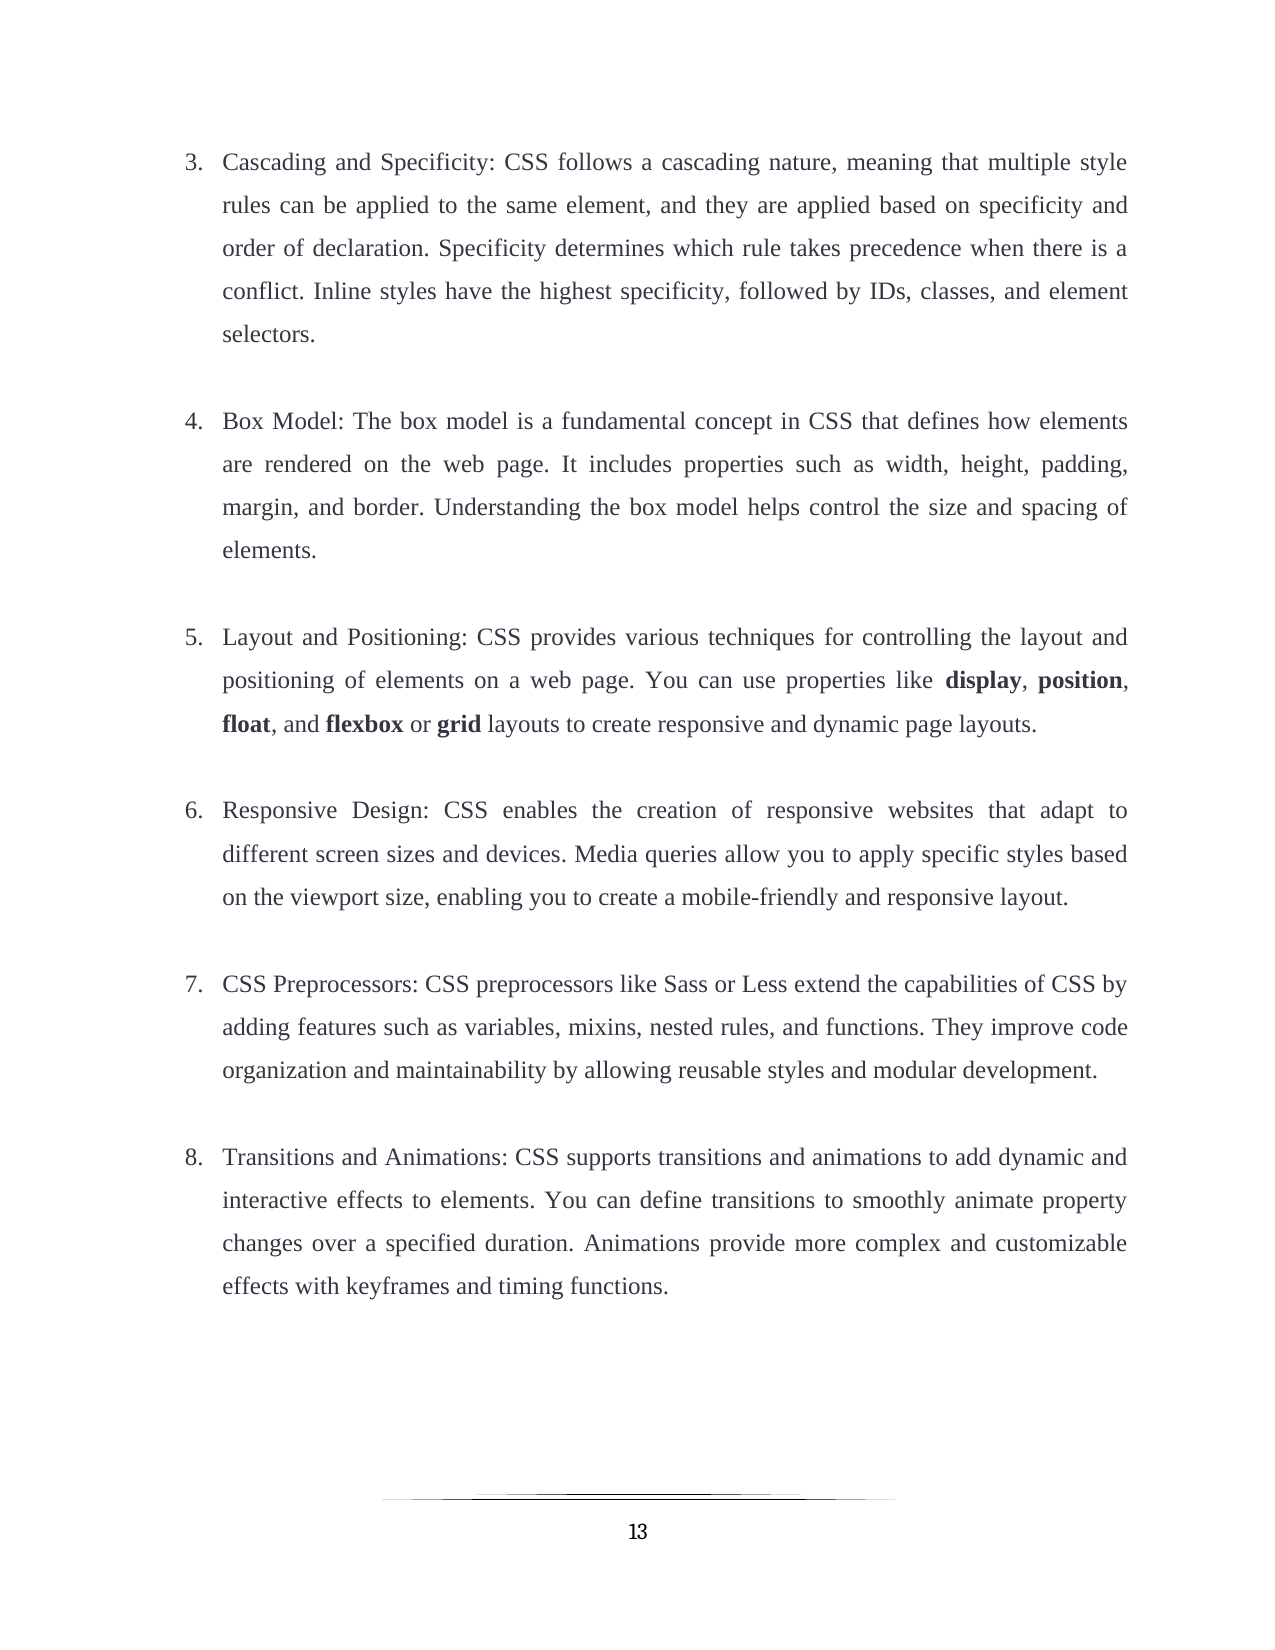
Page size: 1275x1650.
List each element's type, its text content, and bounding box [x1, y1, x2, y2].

list CSS Preprocessors: CSS preprocessors like Sass or Less extend the capabilities of CSS by adding features such as variables, mixins, nested rules, and functions. They improve code organization and maintainability by allowing reusable styles and modular development. [184, 969, 1129, 1084]
list Cascading and Specificity: CSS follows a cascading nature, meaning that multiple style rules can be applied to the same element, and they are applied based on specificity and order of declaration. Specificity determines which rule takes precedence when there is a conflict. Inline styles have the highest specificity, followed by IDs, classes, and element selectors. [184, 147, 1129, 348]
list Transitions and Animations: CSS supports transitions and animations to add dynamic and interactive effects to elements. You can define transitions to smoothly animate property changes over a specified duration. Animations provide more complex and customizable effects with keyframes and timing functions. [184, 1142, 1129, 1300]
list Layout and Positioning: CSS provides various techniques for controlling the layout and positioning of elements on a web page. You can use properties like display, position, float, and flexbox or grid layouts to create responsive and dynamic page layouts. [184, 622, 1129, 737]
list Box Model: The box model is a fundamental concept in CSS that defines how elements are rendered on the web page. It includes properties such as width, height, padding, margin, and border. Understanding the box model helps control the size and spacing of elements. [184, 406, 1129, 564]
list Responsive Design: CSS enables the creation of responsive websites that adapt to different screen sizes and devices. Media queries allow you to apply specific styles based on the viewport size, enabling you to create a mobile-friendly and responsive layout. [184, 796, 1129, 911]
